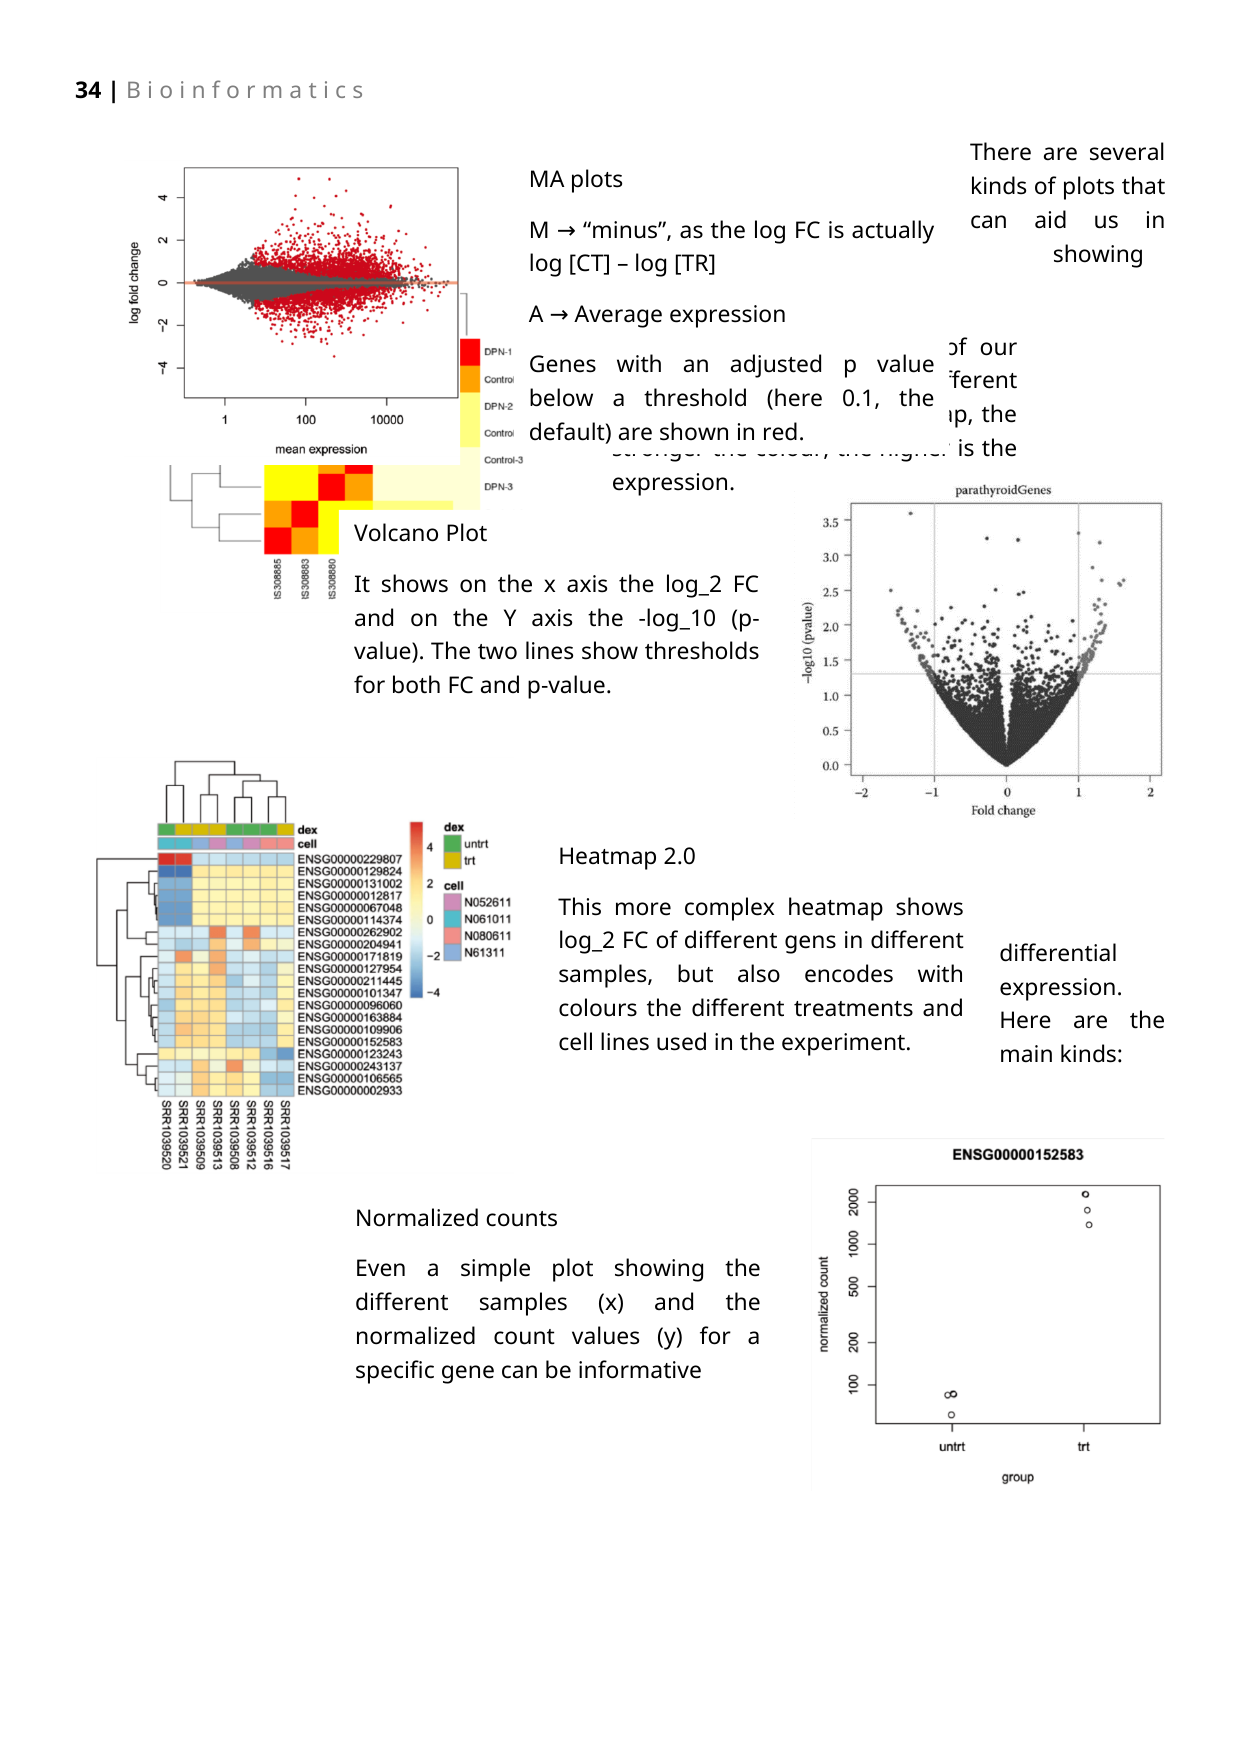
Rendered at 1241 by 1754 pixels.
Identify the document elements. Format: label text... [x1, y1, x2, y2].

picture [811, 1138, 1165, 1491]
picture [124, 154, 537, 615]
picture [83, 751, 522, 1186]
picture [792, 480, 1166, 825]
